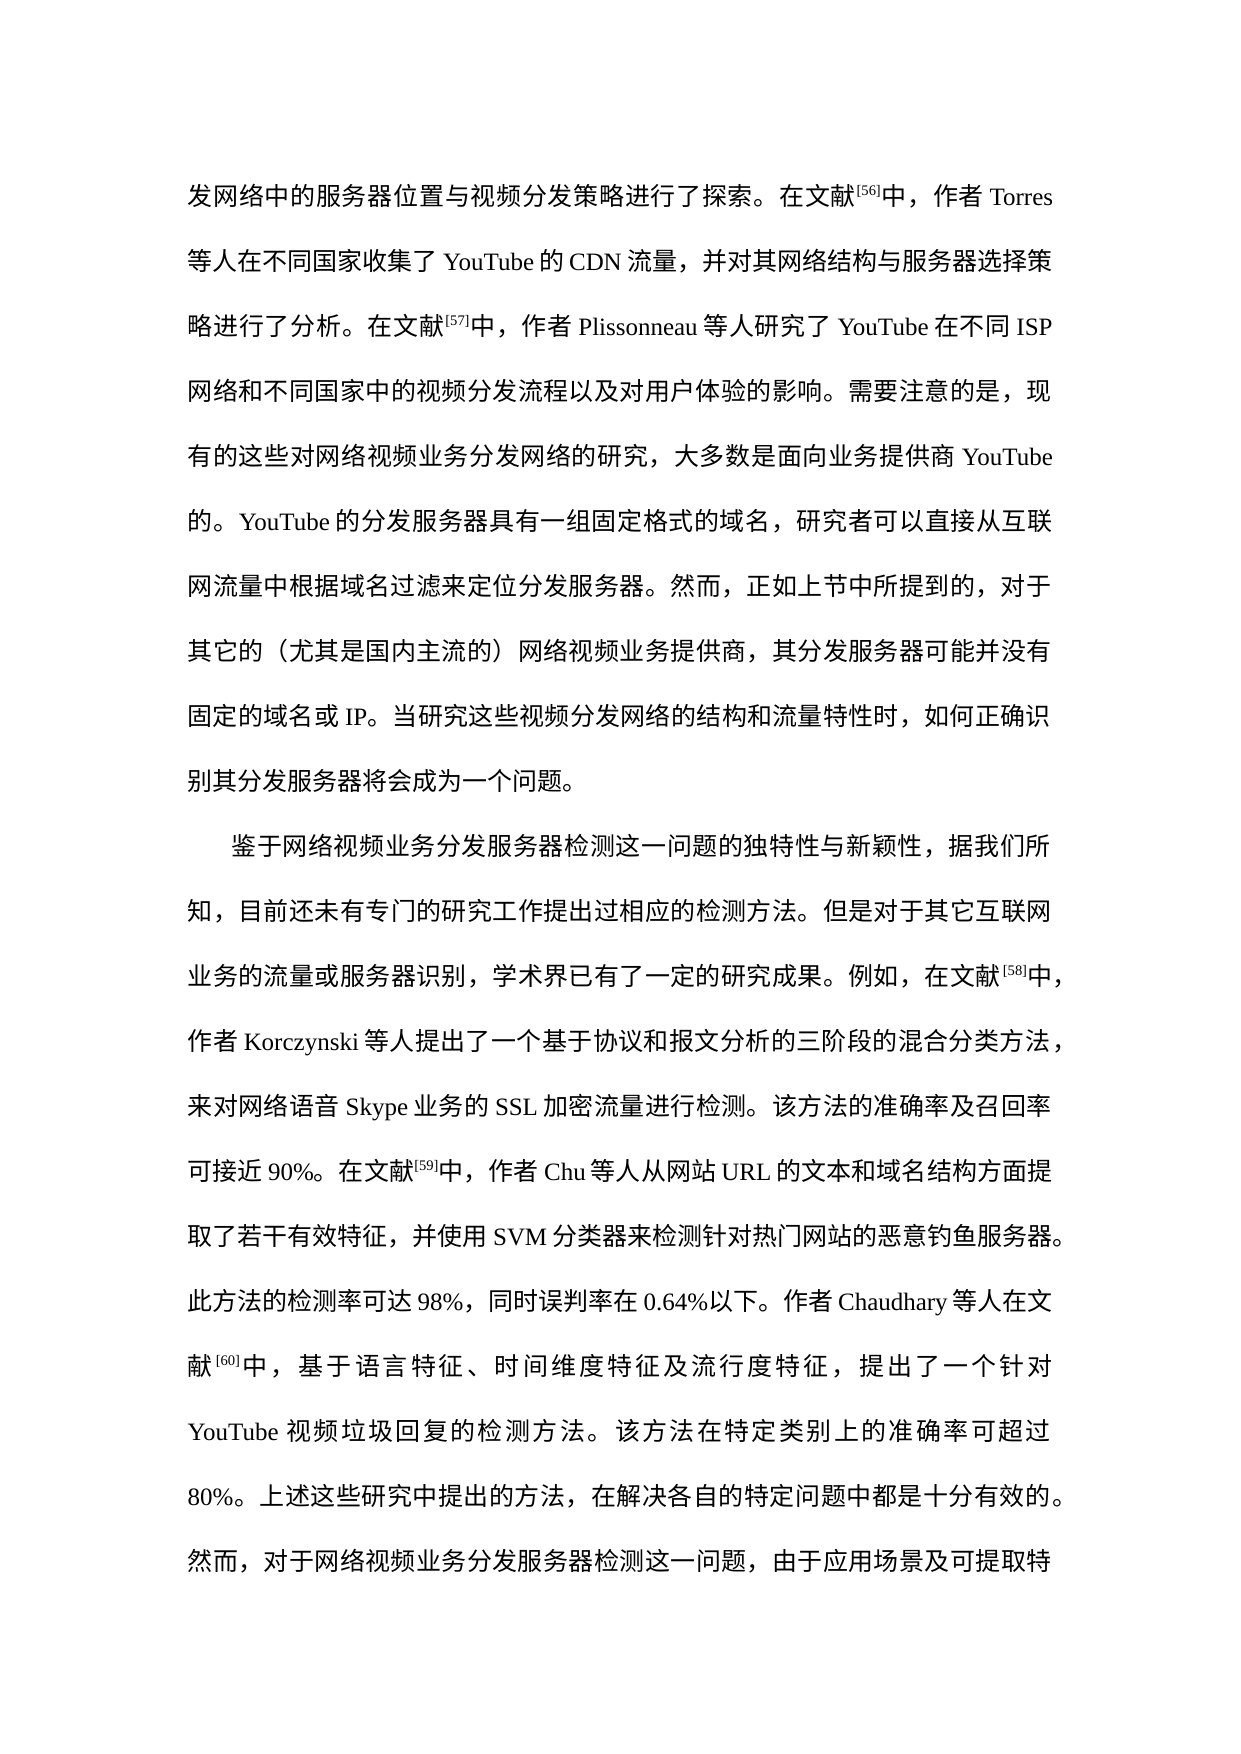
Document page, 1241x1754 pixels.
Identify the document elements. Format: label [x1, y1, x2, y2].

text [187, 162, 1053, 812]
text [187, 812, 1053, 1592]
